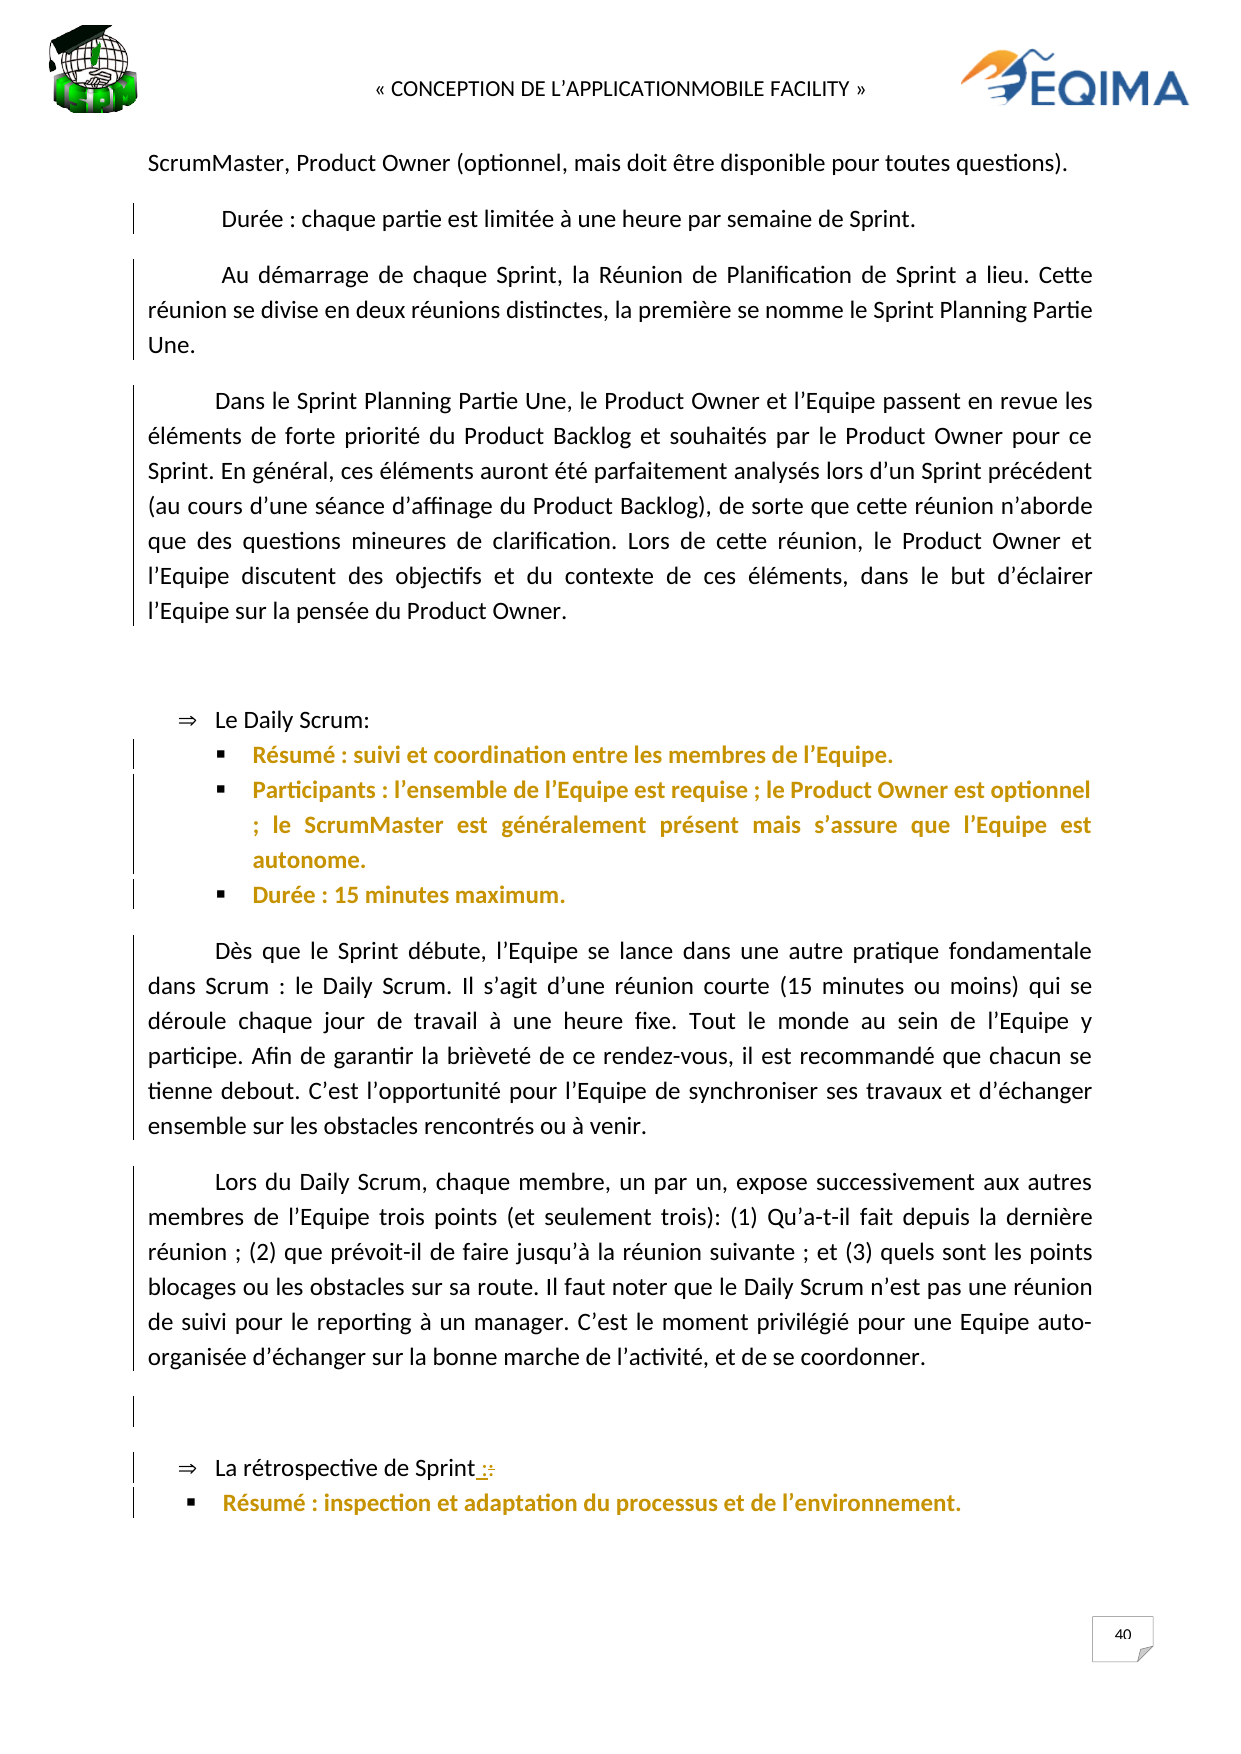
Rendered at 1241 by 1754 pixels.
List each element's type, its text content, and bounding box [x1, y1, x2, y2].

list Durée : 15 minutes maximum. [215, 879, 1093, 909]
list Résumé : suivi et coordination entre les membres de l’Equipe. [215, 739, 1093, 769]
text Durée : chaque partie est limitée à une heure par semaine de Sprint. [148, 203, 1093, 234]
text Dans le Sprint Planning Partie Une, le Product Owner et l’Equipe passent en revue les éléments de forte priorité du Product Backlog et souhaités par le Product Owner pour ce Sprint. En général, ces éléments auront été parfaitement analysés lors d’un Sprint précédent (au cours d’une séance d’affinage du Product Backlog), de sorte que cette réunion n’aborde que des questions mineures de clarification. Lors de cette réunion, le Product Owner et l’Equipe discutent des objectifs et du contexte de ces éléments, dans le but d’éclairer l’Equipe sur la pensée du Product Owner. [148, 385, 1093, 626]
list Résumé : inspection et adaptation du processus et de l’environnement. [185, 1487, 1093, 1518]
text Dès que le Sprint débute, l’Equipe se lance dans une autre pratique fondamentale dans Scrum : le Daily Scrum. Il s’agit d’une réunion courte (15 minutes ou moins) qui se déroule chaque jour de travail à une heure fixe. Tout le monde au sein de l’Equipe y participe. Afin de garantir la brièveté de ce rendez-vous, il est recommandé que chacun se tienne debout. C’est l’opportunité pour l’Equipe de synchroniser ses travaux et d’échanger ensemble sur les obstacles rencontrés ou à venir. [148, 935, 1093, 1140]
list Le Daily Scrum: [177, 704, 1093, 734]
picture [961, 48, 1191, 105]
list La rétrospective de Sprint [177, 1452, 1093, 1483]
picture [48, 25, 138, 113]
text ScrumMaster, Product Owner (optionnel, mais doit être disponible pour toutes questions). [148, 148, 1093, 178]
text Lors du Daily Scrum, chaque membre, un par un, expose successivement aux autres membres de l’Equipe trois points (et seulement trois): (1) Qu’a-t-il fait depuis la dernière réunion ; (2) que prévoit-il de faire jusqu’à la réunion suivante ; et (3) quels sont les points blocages ou les obstacles sur sa route. Il faut noter que le Daily Scrum n’est pas une réunion de suivi pour le reporting à un manager. C’est le moment privilégié pour une Equipe auto-organisée d’échanger sur la bonne marche de l’activité, et de se coordonner. [148, 1166, 1093, 1371]
text Au démarrage de chaque Sprint, la Réunion de Planification de Sprint a lieu. Cette réunion se divise en deux réunions distinctes, la première se nomme le Sprint Planning Partie Une. [148, 259, 1093, 360]
list Participants : l’ensemble de l’Equipe est requise ; le Product Owner est optionnel ; le ScrumMaster est généralement présent mais s’assure que l’Equipe est autonome. [215, 774, 1093, 874]
